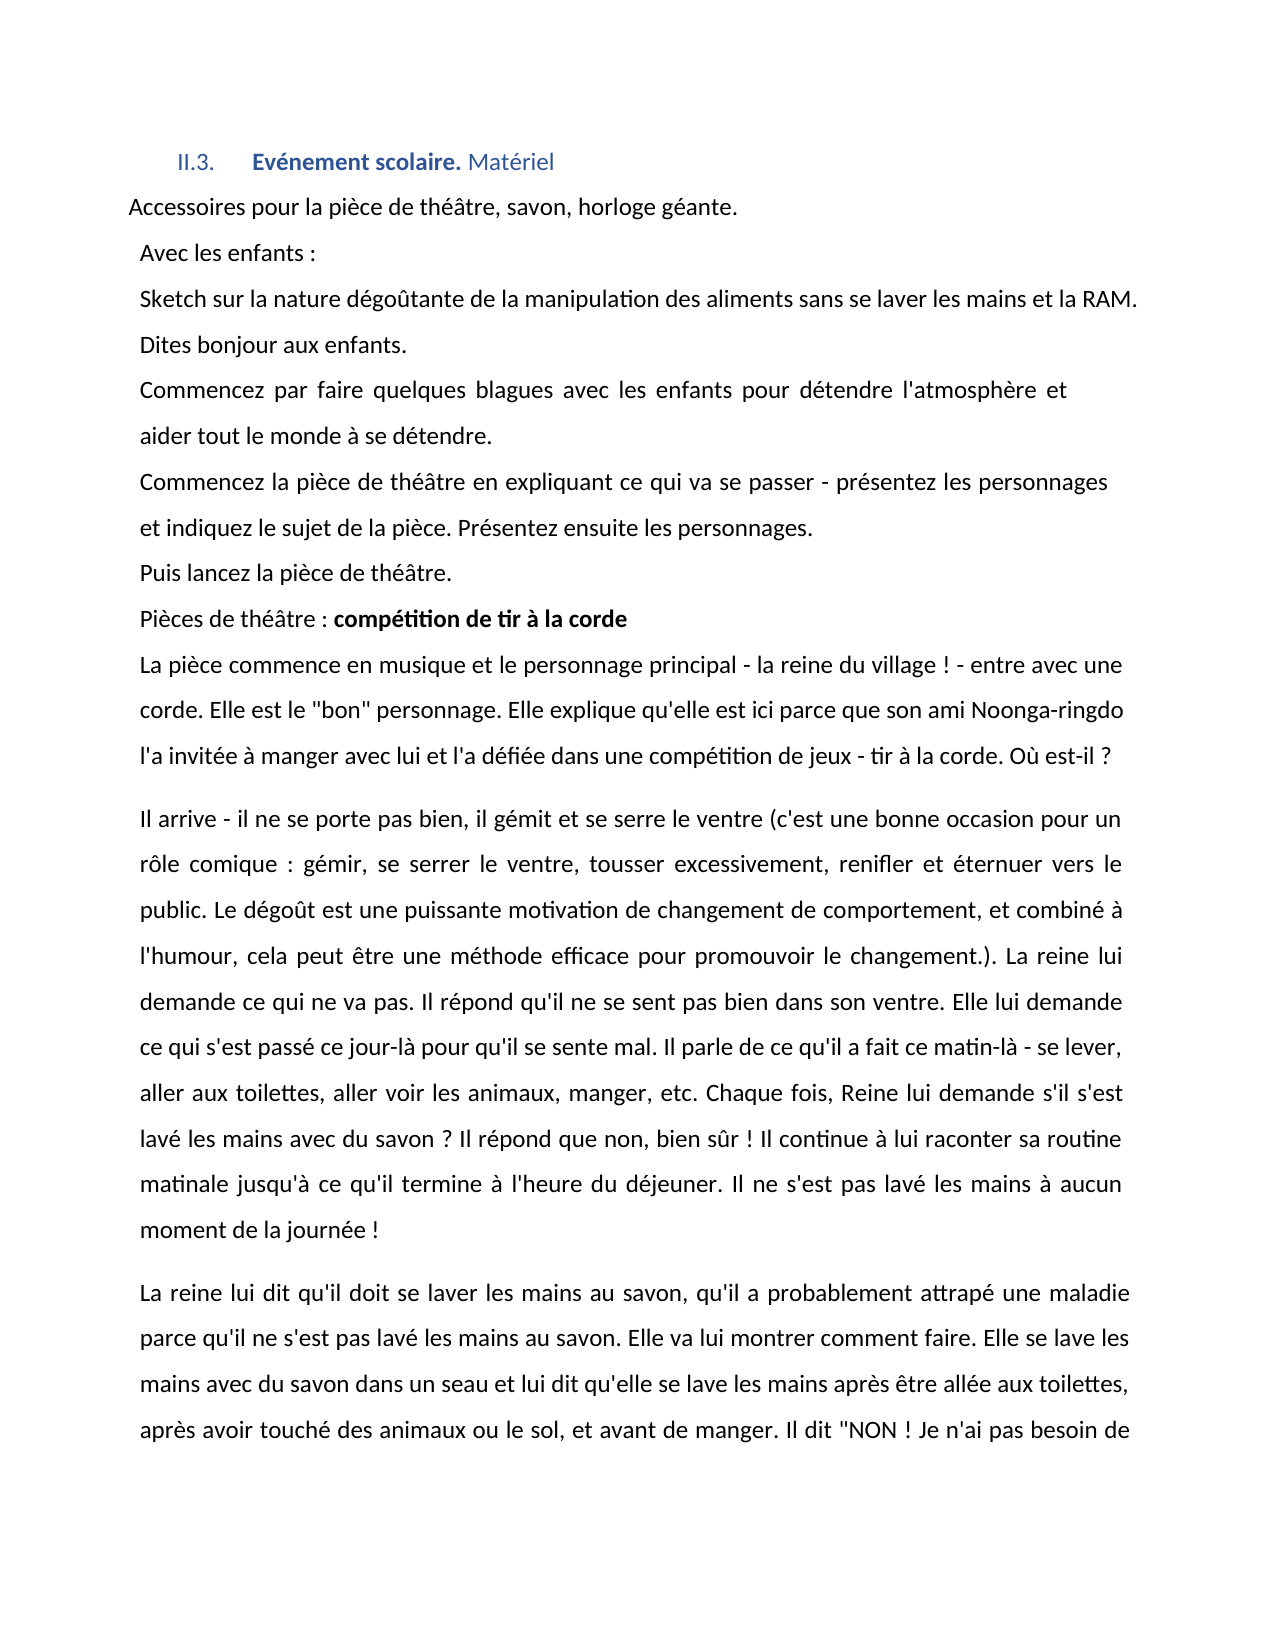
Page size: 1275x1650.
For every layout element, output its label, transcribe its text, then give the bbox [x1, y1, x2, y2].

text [139, 1277, 1132, 1444]
text Puis lancez la pièce de théâtre. [139, 557, 1177, 588]
text Pièces de théâtre : compétition de tir à la corde [139, 603, 1177, 634]
subtitle Evénement scolaire. Matériel [177, 146, 1177, 176]
text Commencez la pièce de théâtre en expliquant ce qui va se passer - présentez les personnages et indiquez le sujet de la pièce. Présentez ensuite les personnages. [139, 466, 1110, 542]
text Commencez par faire quelques blagues avec les enfants pour détendre l'atmosphère et aider tout le monde à se détendre. [139, 374, 1068, 451]
text Accessoires pour la pièce de théâtre, savon, horloge géante. [128, 192, 1177, 222]
text Sketch sur la nature dégoûtante de la manipulation des aliments sans se laver les mains et la RAM. [139, 283, 1177, 313]
text Dites bonjour aux enfants. [139, 329, 1177, 359]
text Avec les enfants : [139, 237, 1177, 268]
text Il arrive - il ne se porte pas bien, il gémit et se serre le ventre (c'est une bonne occasion pour un rôle comique : gémir, se serrer le ventre, tousser excessivement, renifler et éternuer vers le public. Le dégoût est une puissante motivation de changement de comportement, et combiné à l'humour, cela peut être une méthode efficace pour promouvoir le changement.). La reine lui demande ce qui ne va pas. Il répond qu'il ne se sent pas bien dans son ventre. Elle lui demande ce qui s'est passé ce jour-là pour qu'il se sente mal. Il parle de ce qu'il a fait ce matin-là - se lever, aller aux toilettes, aller voir les animaux, manger, etc. Chaque fois, Reine lui demande s'il s'est lavé les mains avec du savon ? Il répond que non, bien sûr ! Il continue à lui raconter sa routine matinale jusqu'à ce qu'il termine à l'heure du déjeuner. Il ne s'est pas lavé les mains à aucun moment de la journée ! [139, 803, 1125, 1245]
text La pièce commence en musique et le personnage principal - la reine du village ! - entre avec une corde. Elle est le "bon" personnage. Elle explique qu'elle est ici parce que son ami Noonga-ringdo l'a invitée à manger avec lui et l'a défiée dans une compétition de jeux - tir à la corde. Où est-il ? [139, 649, 1125, 771]
